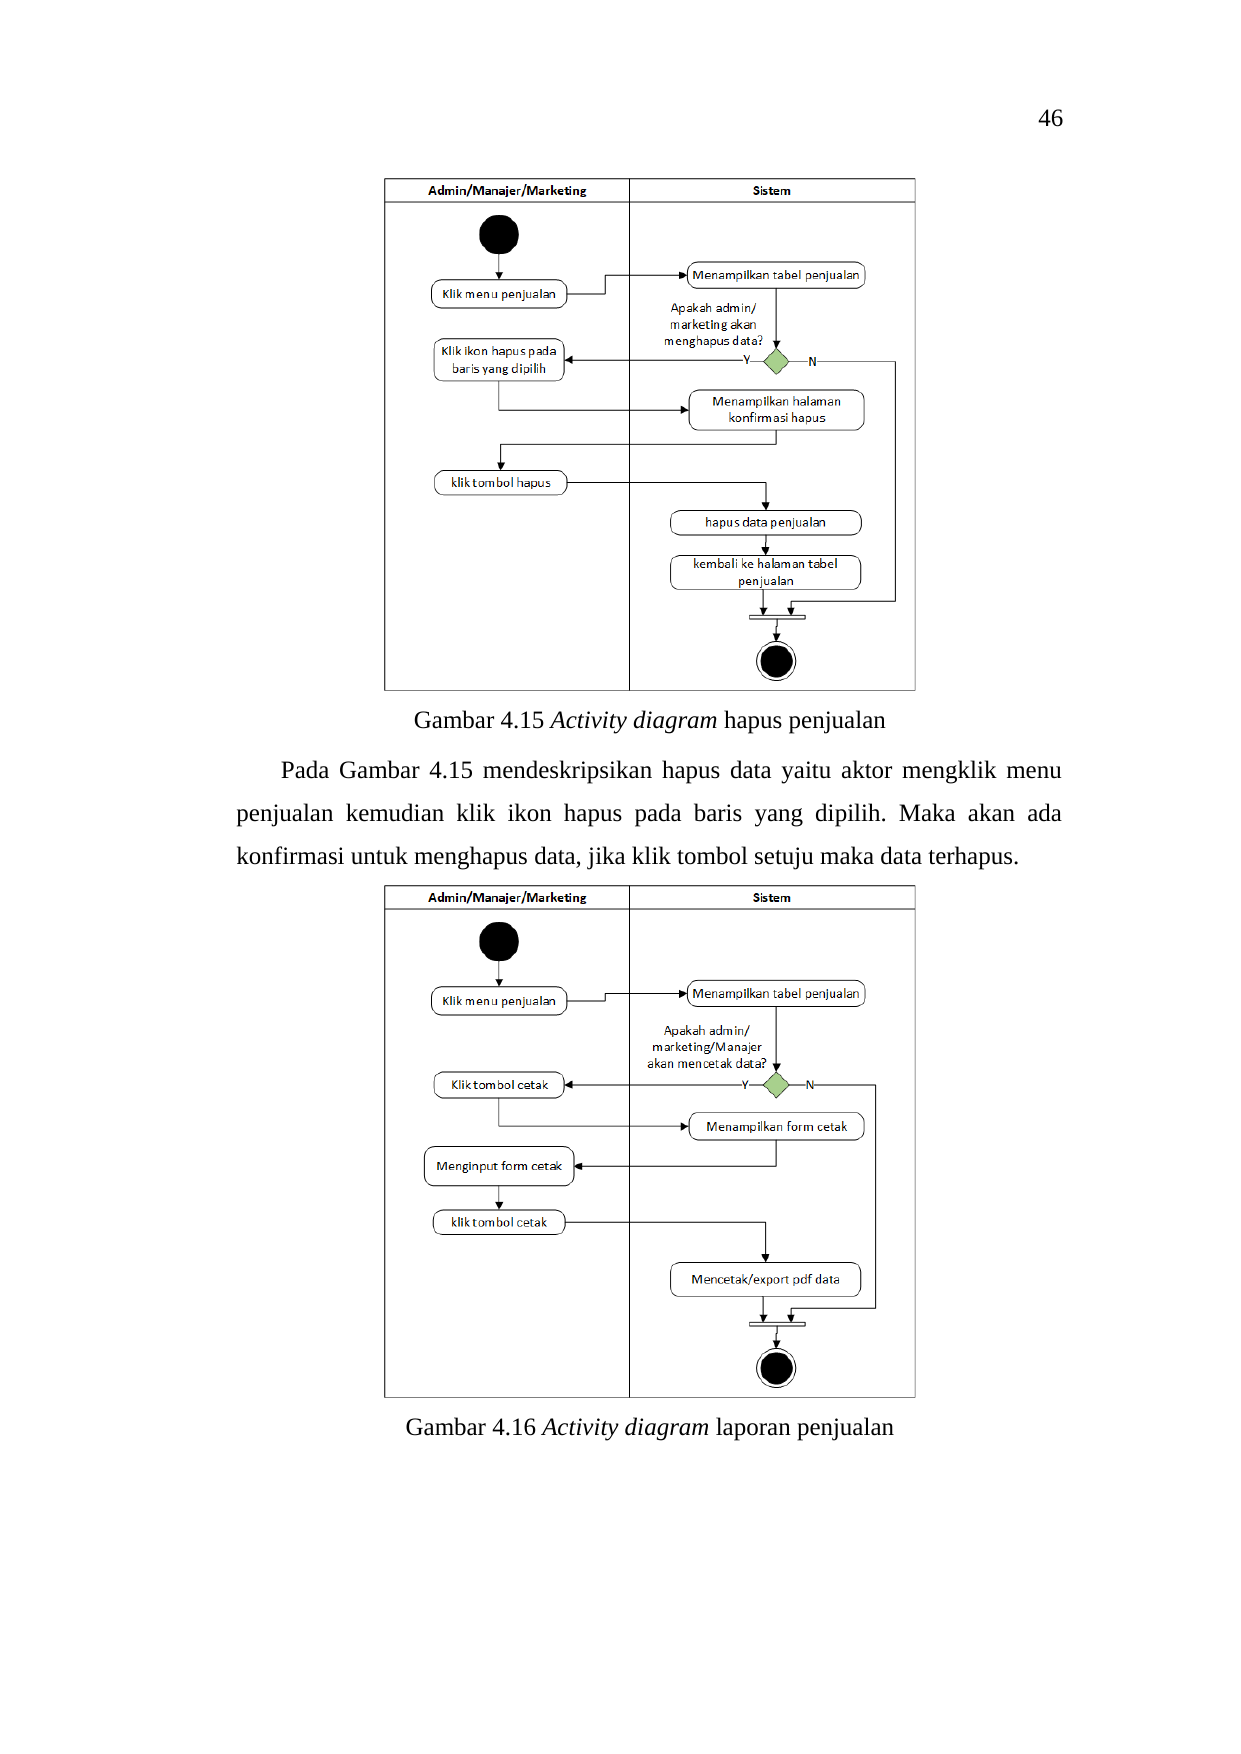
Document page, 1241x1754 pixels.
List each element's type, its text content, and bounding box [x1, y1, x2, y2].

text Pada Gambar 4.15 mendeskripsikan hapus data yaitu aktor mengklik menu penjualan kemudian klik ikon hapus pada baris yang dipilih. Maka akan ada konfirmasi untuk menghapus data, jika klik tombol setuju maka data terhapus. [236, 755, 1063, 870]
picture [383, 884, 916, 1398]
picture [383, 177, 916, 691]
text Gambar 4.15 Activity diagram hapus penjualan [236, 705, 1063, 734]
text Gambar 4.16 Activity diagram laporan penjualan [236, 1412, 1063, 1441]
